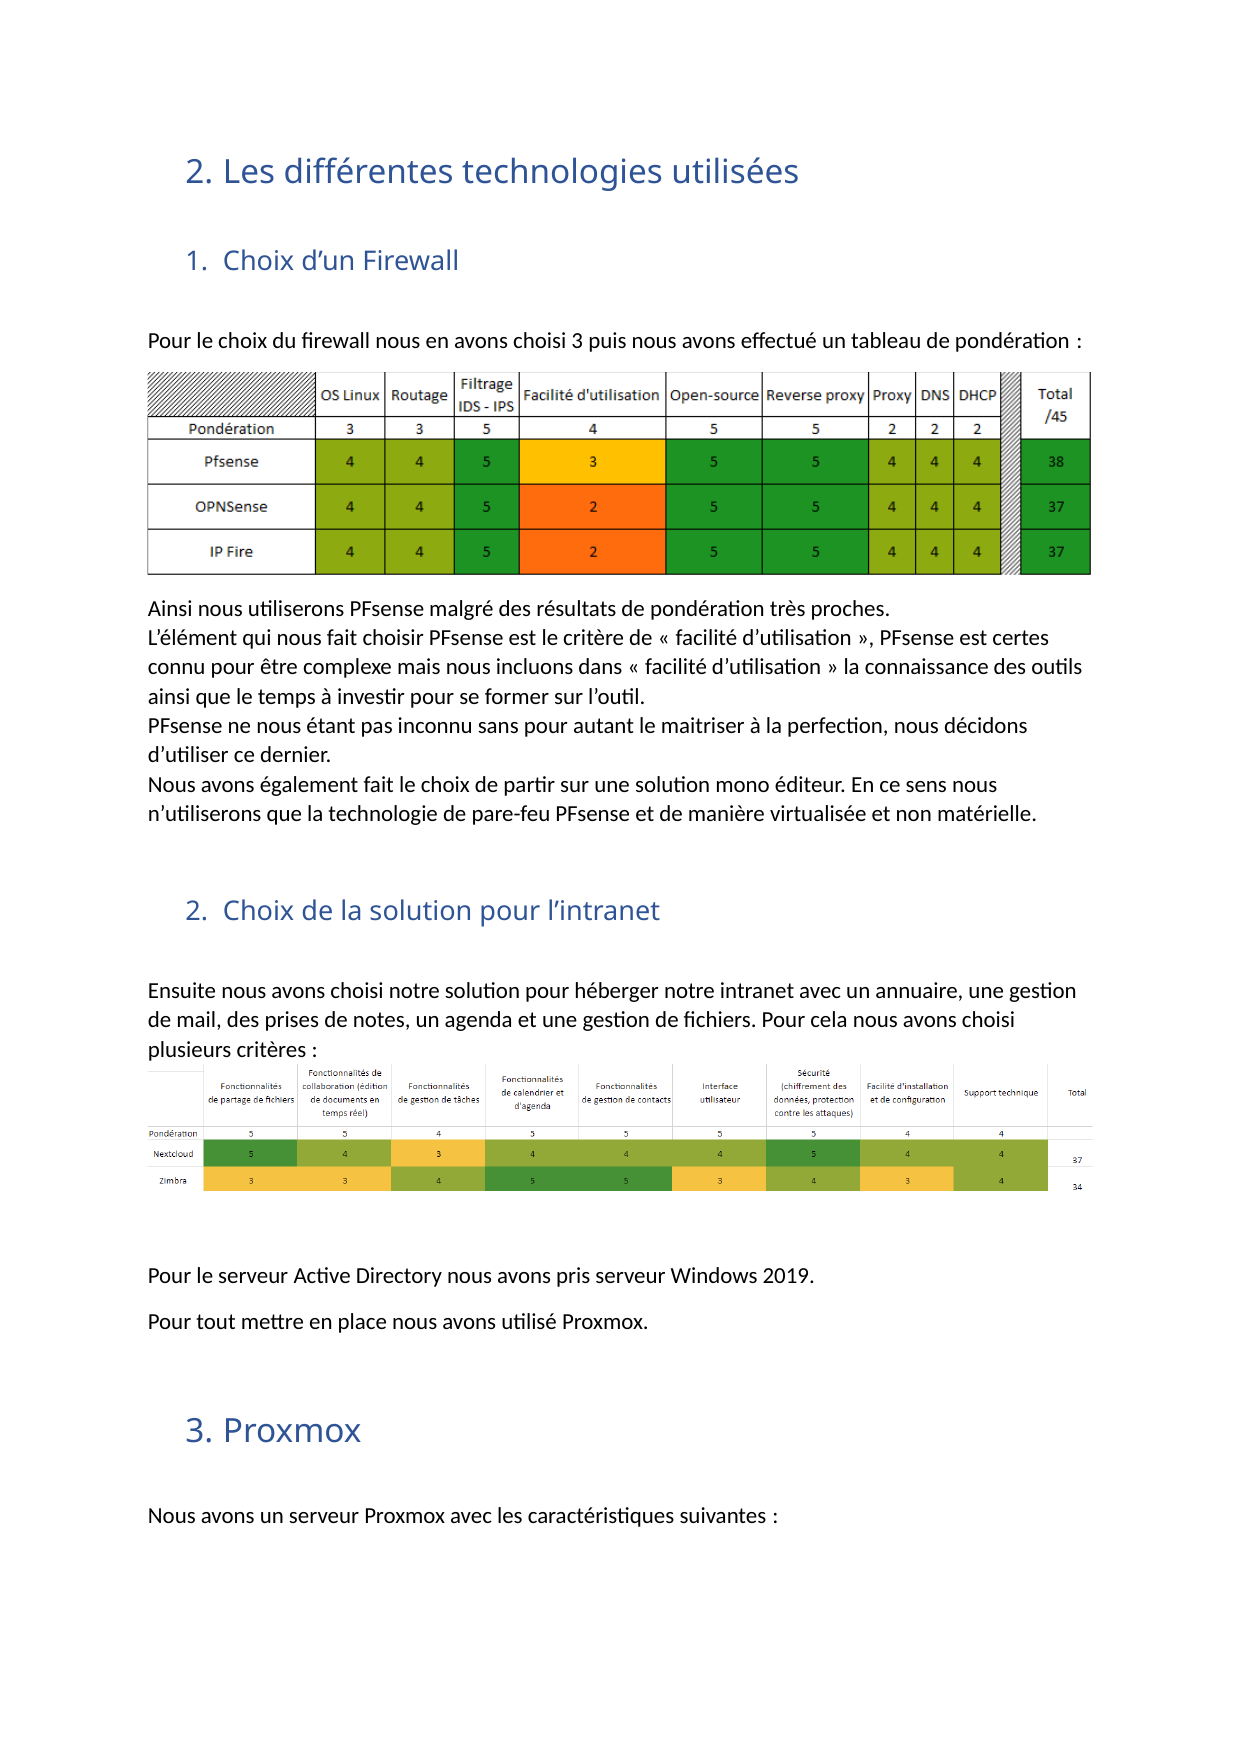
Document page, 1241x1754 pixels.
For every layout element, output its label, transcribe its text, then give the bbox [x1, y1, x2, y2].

picture [147, 1064, 1093, 1191]
text PFsense ne nous étant pas inconnu sans pour autant le maitriser à la perfection, nous décidons d’utiliser ce dernier. [148, 711, 1093, 769]
text L’élément qui nous fait choisir PFsense est le critère de « facilité d’utilisation », PFsense est certes connu pour être complexe mais nous incluons dans « facilité d’utilisation » la connaissance des outils ainsi que le temps à investir pour se former sur l’outil. [148, 623, 1093, 710]
picture [147, 372, 1092, 576]
subtitle Choix d’un Firewall [185, 241, 1093, 278]
subtitle Choix de la solution pour l’intranet [185, 891, 1093, 928]
subtitle Les différentes technologies utilisées [185, 148, 1093, 193]
text Pour le choix du firewall nous en avons choisi 3 puis nous avons effectué un tableau de pondération : [148, 326, 1093, 354]
subtitle Proxmox [185, 1407, 1093, 1453]
text Ainsi nous utiliserons PFsense malgré des résultats de pondération très proches. [148, 594, 1093, 622]
text Nous avons un serveur Proxmox avec les caractéristiques suivantes : [148, 1501, 1093, 1529]
text Pour le serveur Active Directory nous avons pris serveur Windows 2019. [148, 1261, 1093, 1289]
text Nous avons également fait le choix de partir sur une solution mono éditeur. En ce sens nous n’utiliserons que la technologie de pare-feu PFsense et de manière virtualisée et non matérielle. [148, 770, 1093, 827]
text Pour tout mettre en place nous avons utilisé Proxmox. [148, 1307, 1093, 1335]
text Ensuite nous avons choisi notre solution pour héberger notre intranet avec un annuaire, une gestion de mail, des prises de notes, un agenda et une gestion de fichiers. Pour cela nous avons choisi plusieurs critères : [148, 976, 1093, 1064]
